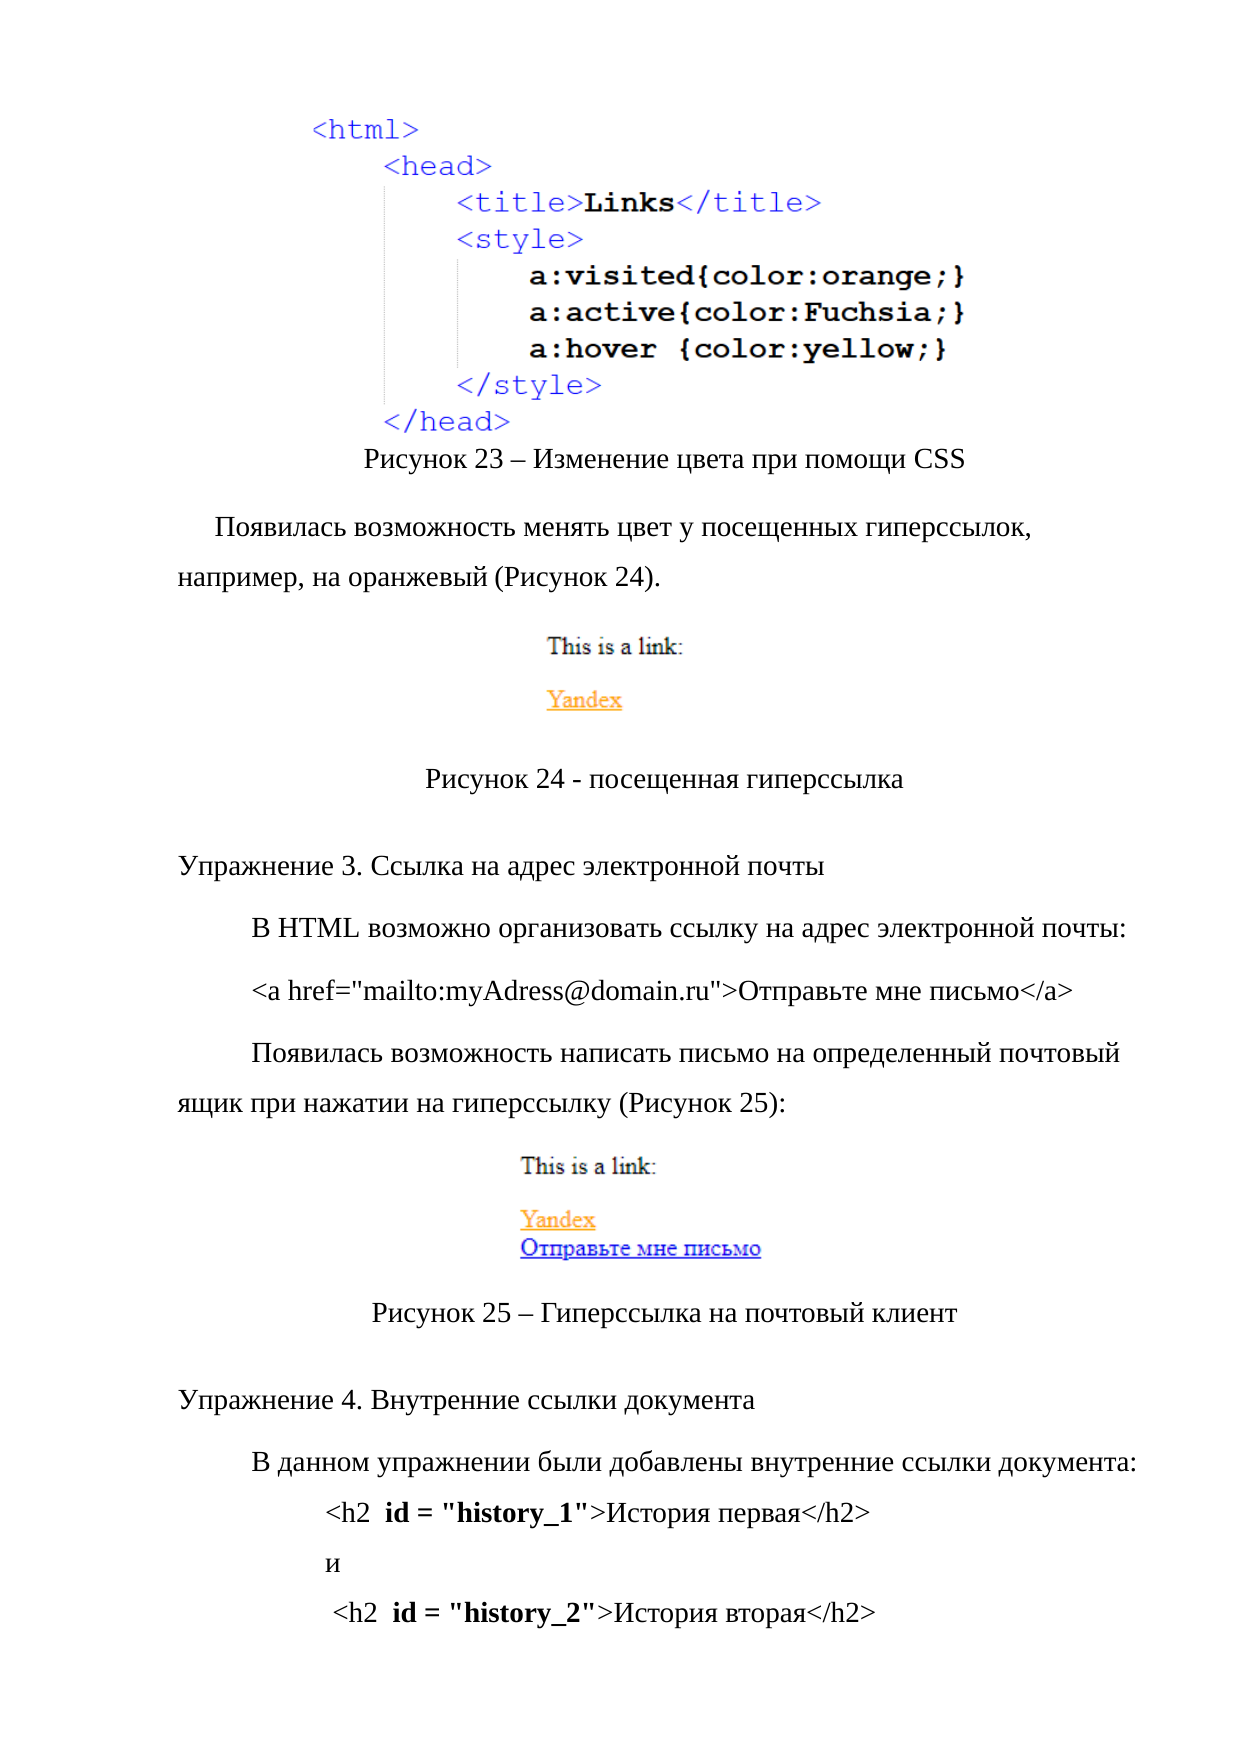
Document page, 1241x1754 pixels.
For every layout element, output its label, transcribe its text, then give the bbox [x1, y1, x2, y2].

text Рисунок 23 – Изменение цвета при помощи CSS [177, 442, 1152, 475]
text <a href="mailto:myAdress@domain.ru">Отправьте мне письмо</a> [177, 973, 1152, 1006]
text Появилась возможность менять цвет у посещенных гиперссылок, например, на оранжевый (Рисунок 24). [177, 509, 1152, 592]
list и [325, 1545, 1152, 1579]
subtitle Упражнение 3. Ссылка на адрес электронной почты [177, 848, 1152, 882]
list <h2 id = "history_2">История вторая</h2> [325, 1596, 1152, 1629]
text Рисунок 25 – Гиперссылка на почтовый клиент [177, 1295, 1152, 1328]
text Появилась возможность написать письмо на определенный почтовый ящик при нажатии на гиперссылку (Рисунок 25): [177, 1035, 1152, 1119]
list <h2 id = "history_1">История первая</h2> [325, 1495, 1152, 1528]
picture [536, 609, 793, 761]
picture [313, 118, 1016, 442]
text В HTML возможно организовать ссылку на адрес электронной почты: [177, 910, 1152, 944]
text В данном упражнении были добавлены внутренние ссылки документа: [177, 1444, 1152, 1478]
text Рисунок 24 - посещенная гиперссылка [177, 761, 1152, 794]
picture [508, 1135, 896, 1295]
subtitle Упражнение 4. Внутренние ссылки документа [177, 1382, 1152, 1416]
